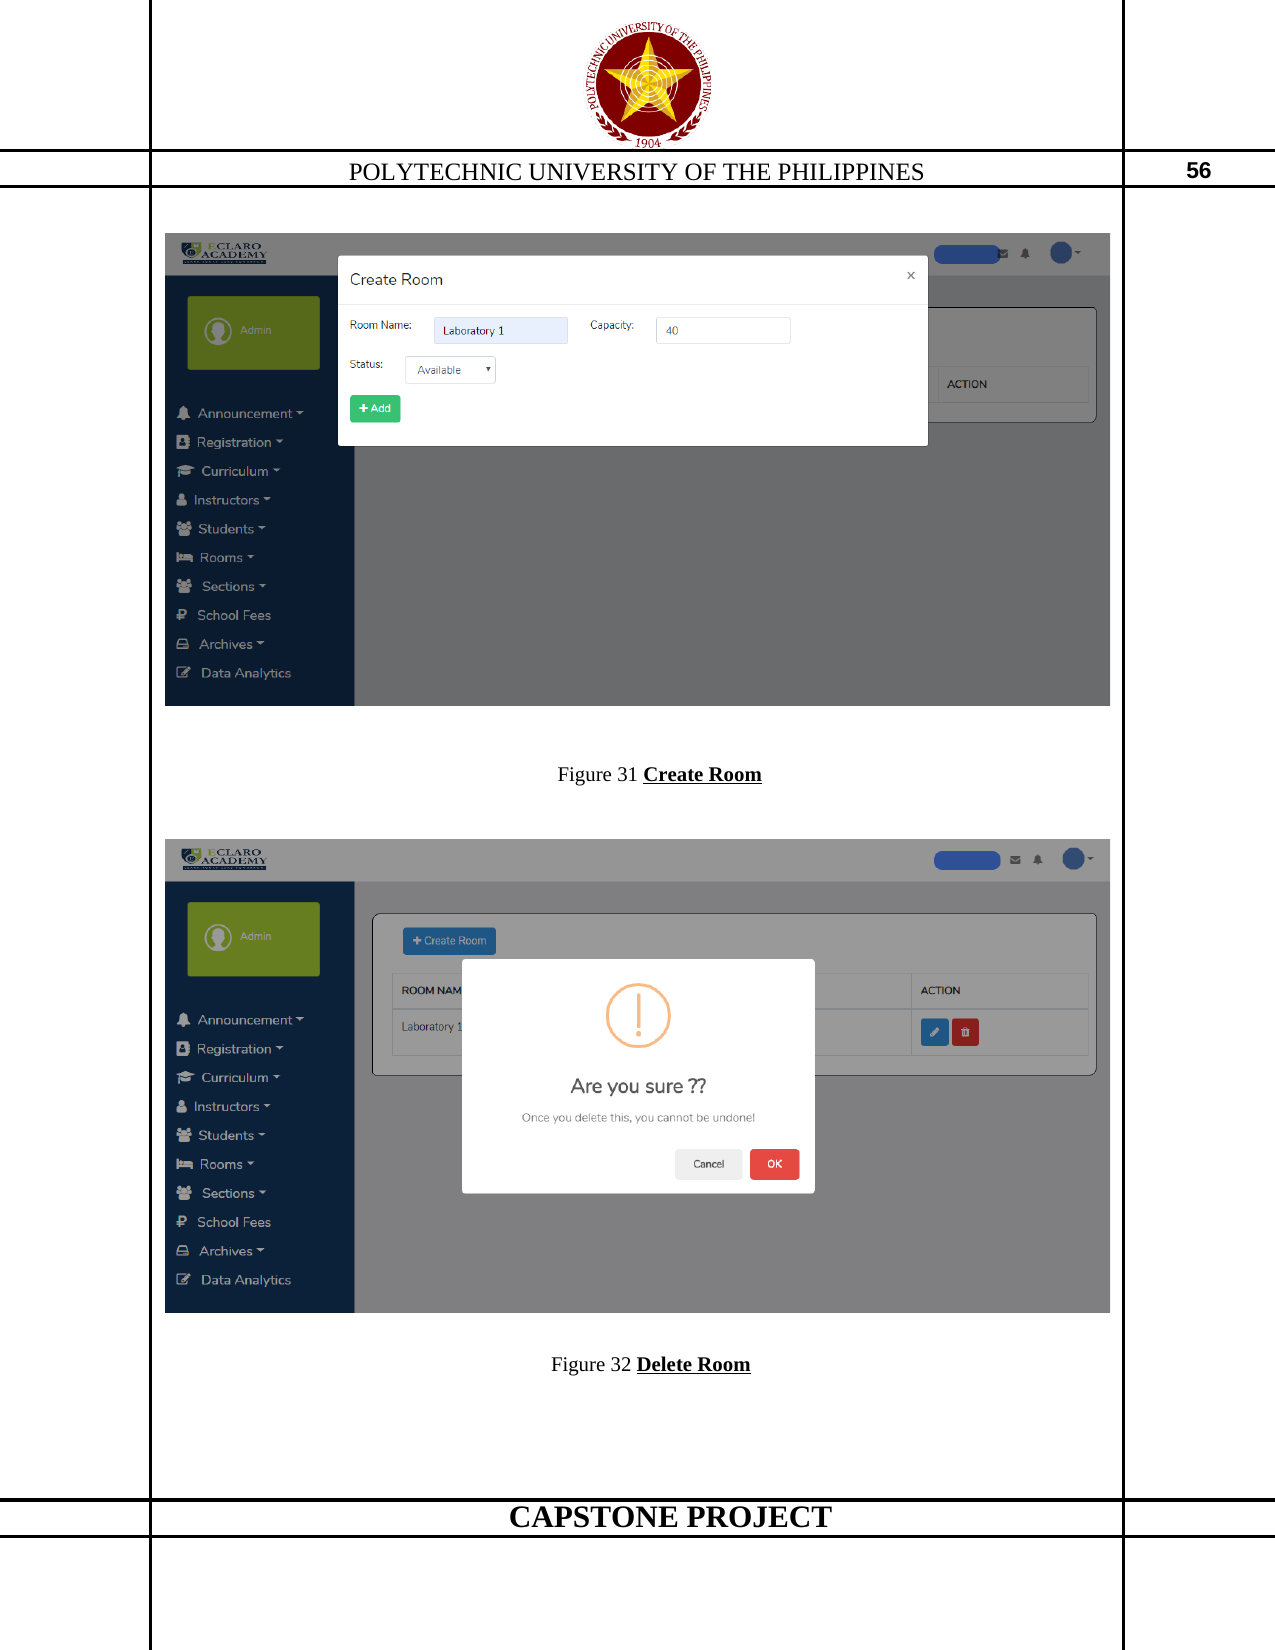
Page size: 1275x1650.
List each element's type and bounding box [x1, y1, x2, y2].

picture [583, 20, 712, 149]
picture [165, 839, 1111, 1313]
picture [165, 233, 1111, 706]
